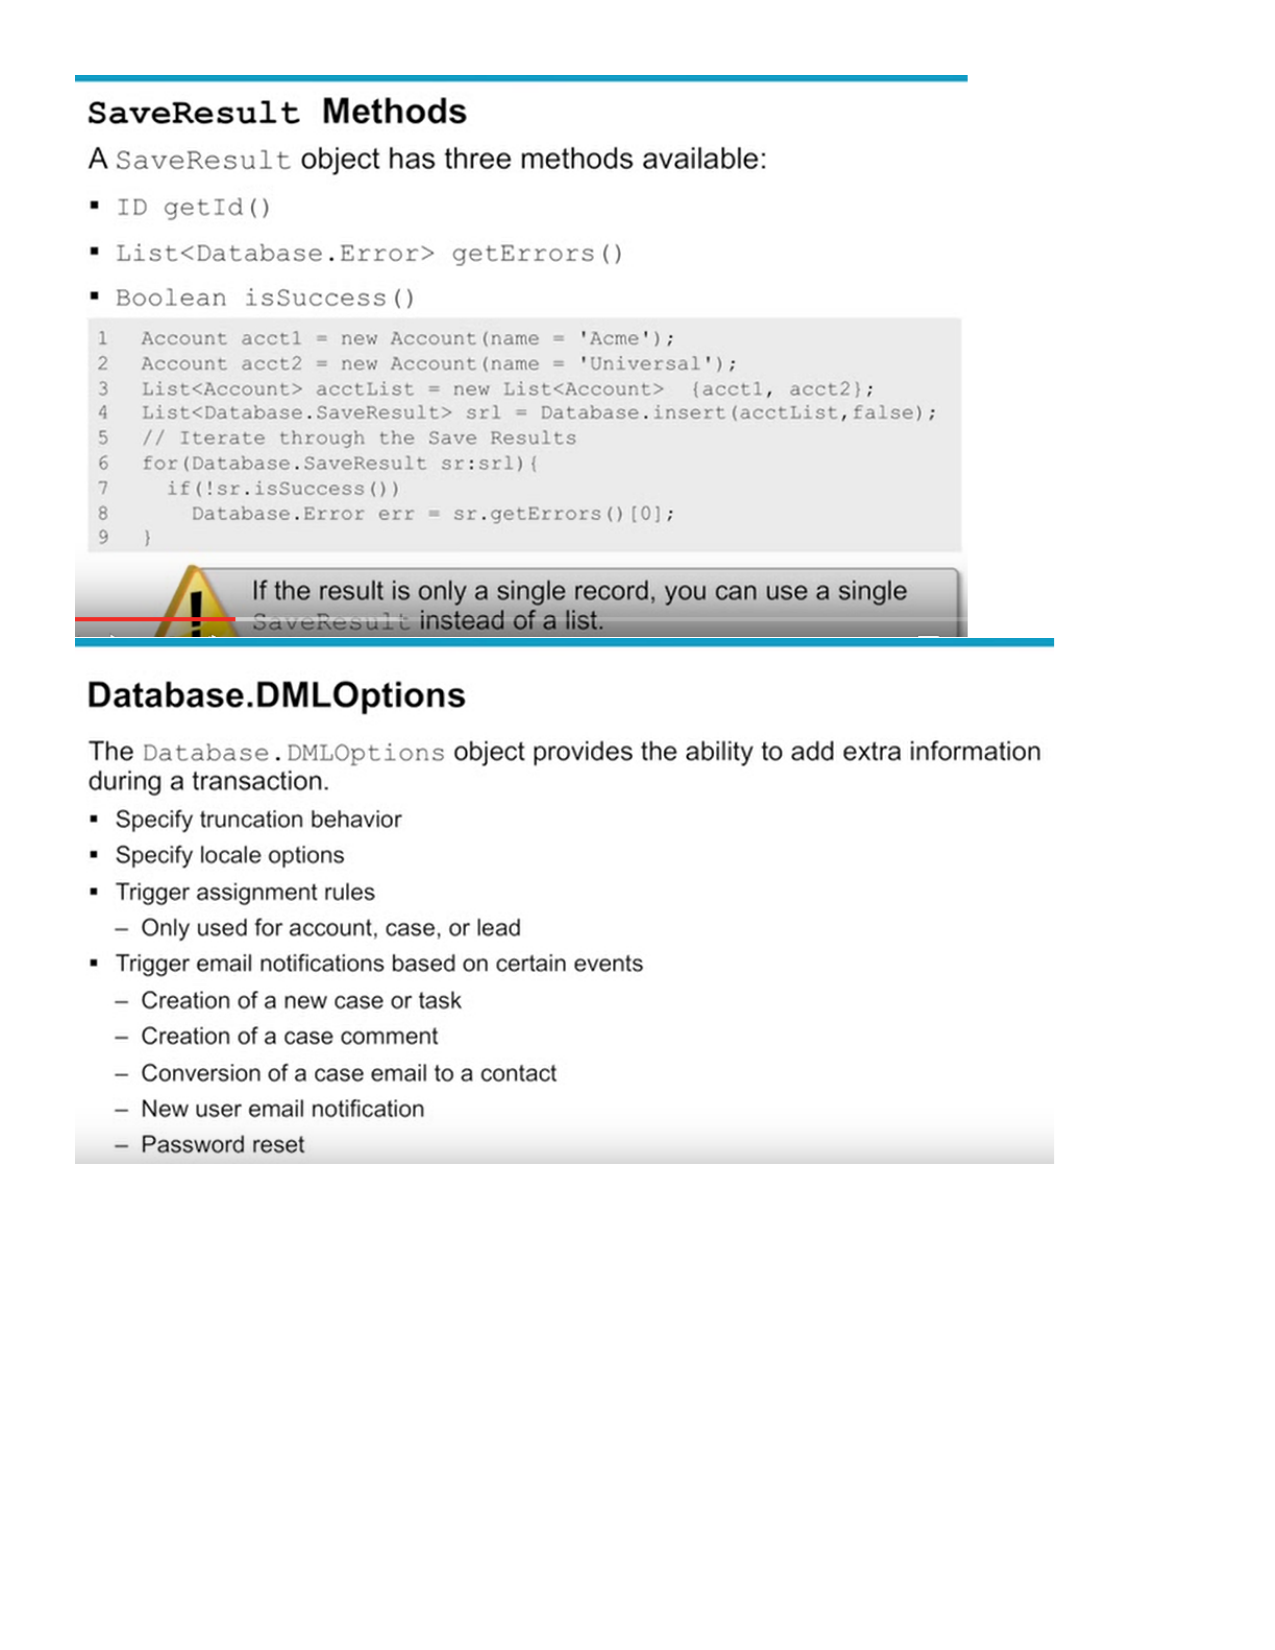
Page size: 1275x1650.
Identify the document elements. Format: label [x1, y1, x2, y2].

picture [75, 643, 1055, 1164]
picture [75, 77, 968, 637]
